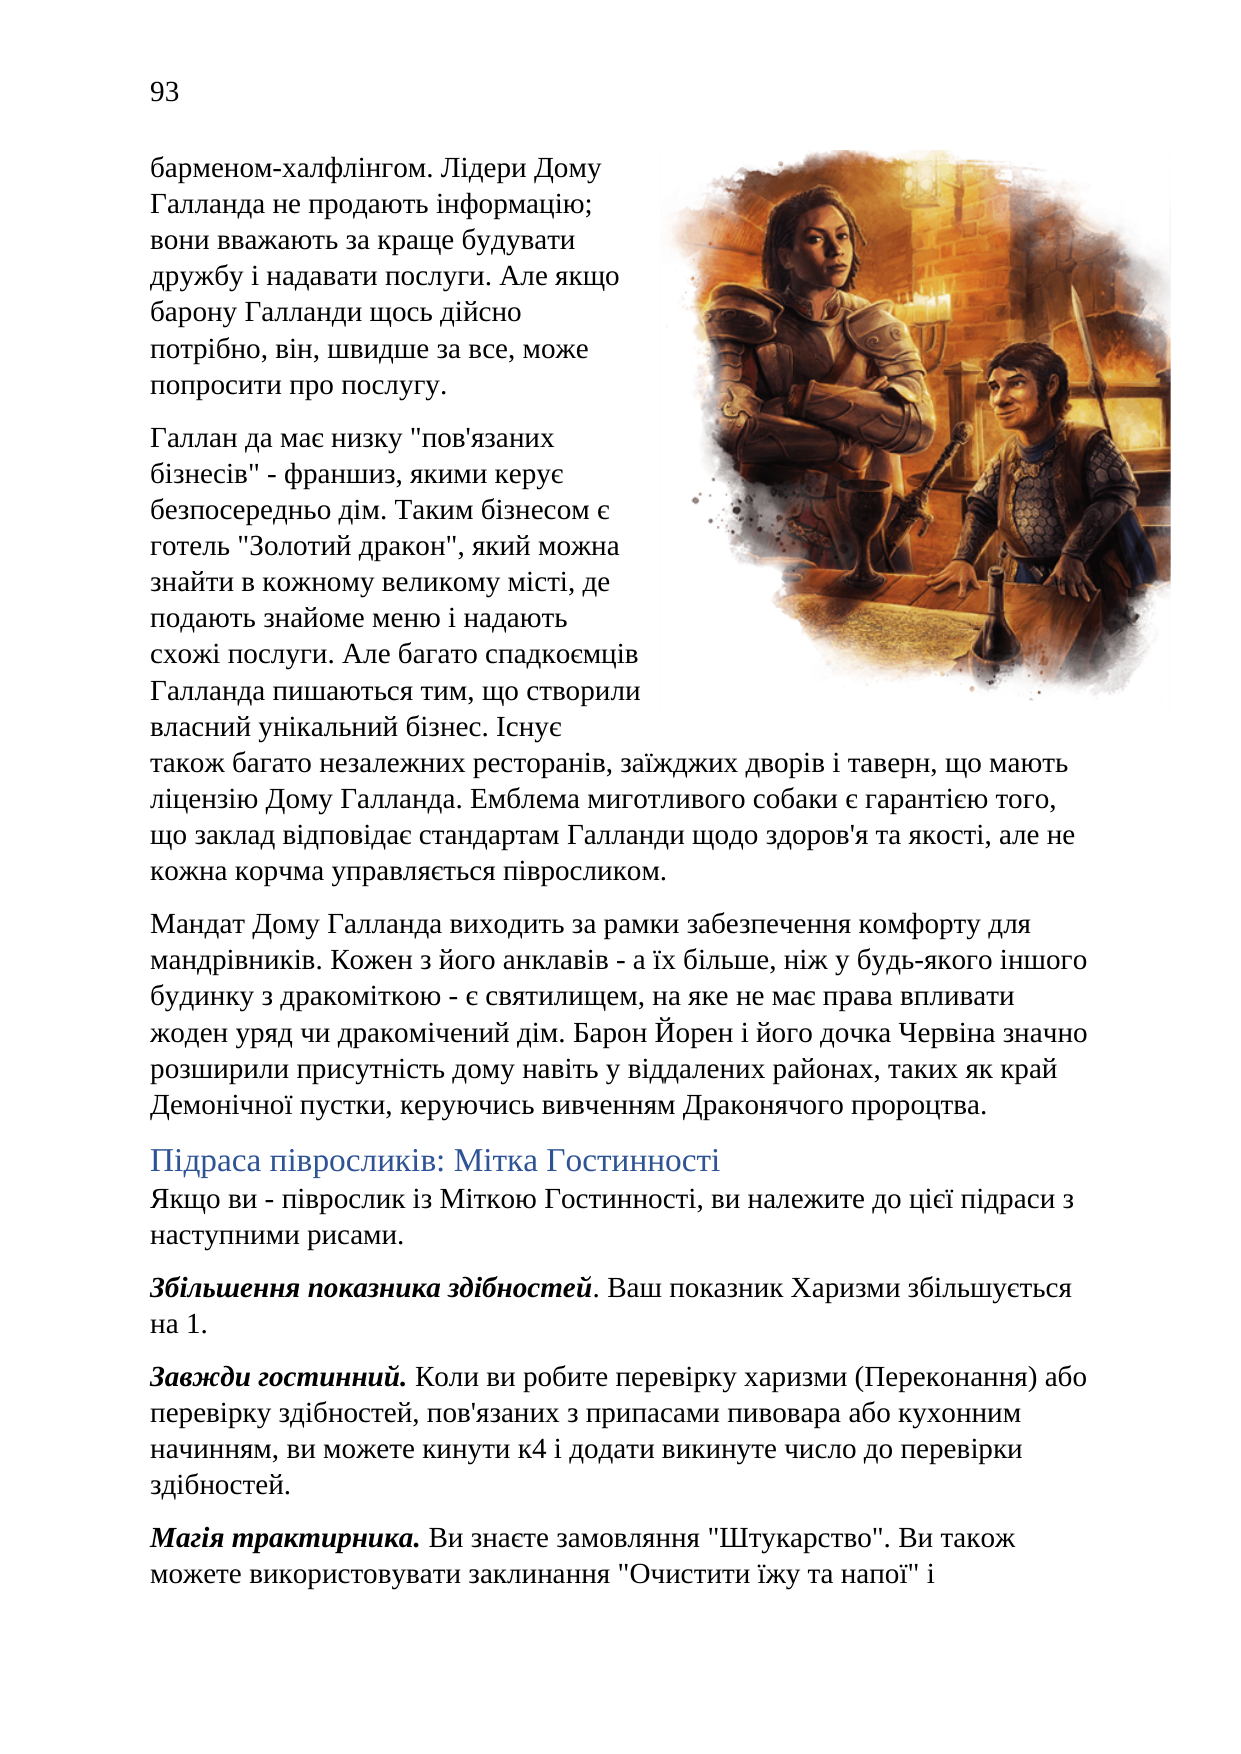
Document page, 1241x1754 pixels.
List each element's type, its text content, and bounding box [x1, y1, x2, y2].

text Якщо ви - піврослик із Міткою Гостинності, ви належите до цієї підраси з наступними рисами. [150, 1181, 1090, 1251]
text Збільшення показника здібностей. Ваш показник Харизми збільшується на 1. [150, 1270, 1090, 1340]
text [150, 1520, 1090, 1590]
text Завжди гостинний. Коли ви робите перевірку харизми (Переконання) або перевірку здібностей, пов'язаних з припасами пивовара або кухонним начинням, ви можете кинути к4 і додати викинуте число до перевірки здібностей. [150, 1359, 1090, 1501]
picture [660, 150, 1171, 713]
text Мандат Дому Галланда виходить за рамки забезпечення комфорту для мандрівників. Кожен з його анклавів - а їх більше, ніж у будь-якого іншого будинку з дракоміткою - є святилищем, на яке не має права впливати жоден уряд чи дракомічений дім. Барон Йорен і його дочка Червіна значно розширили присутність дому навіть у віддалених районах, таких як край Демонічної пустки, керуючись вивченням Драконячого пророцтва. [150, 906, 1090, 1121]
text Галлан да має низку "пов'язаних бізнесів" - франшиз, якими керує безпосередньо дім. Таким бізнесом є готель "Золотий дракон", який можна знайти в кожному великому місті, де подають знайоме меню і надають схожі послуги. Але багато спадкоємців Галланда пишаються тим, що створили власний унікальний бізнес. Існує також багато незалежних ресторанів, заїжджих дворів і таверн, що мають ліцензію Дому Галланда. Емблема миготливого собаки є гарантією того, що заклад відповідає стандартам Галланди щодо здоров'я та якості, але не кожна корчма управляється півросликом. [150, 420, 1090, 887]
subtitle Підраса півросликів: Мітка Гостинності [150, 1140, 1090, 1178]
